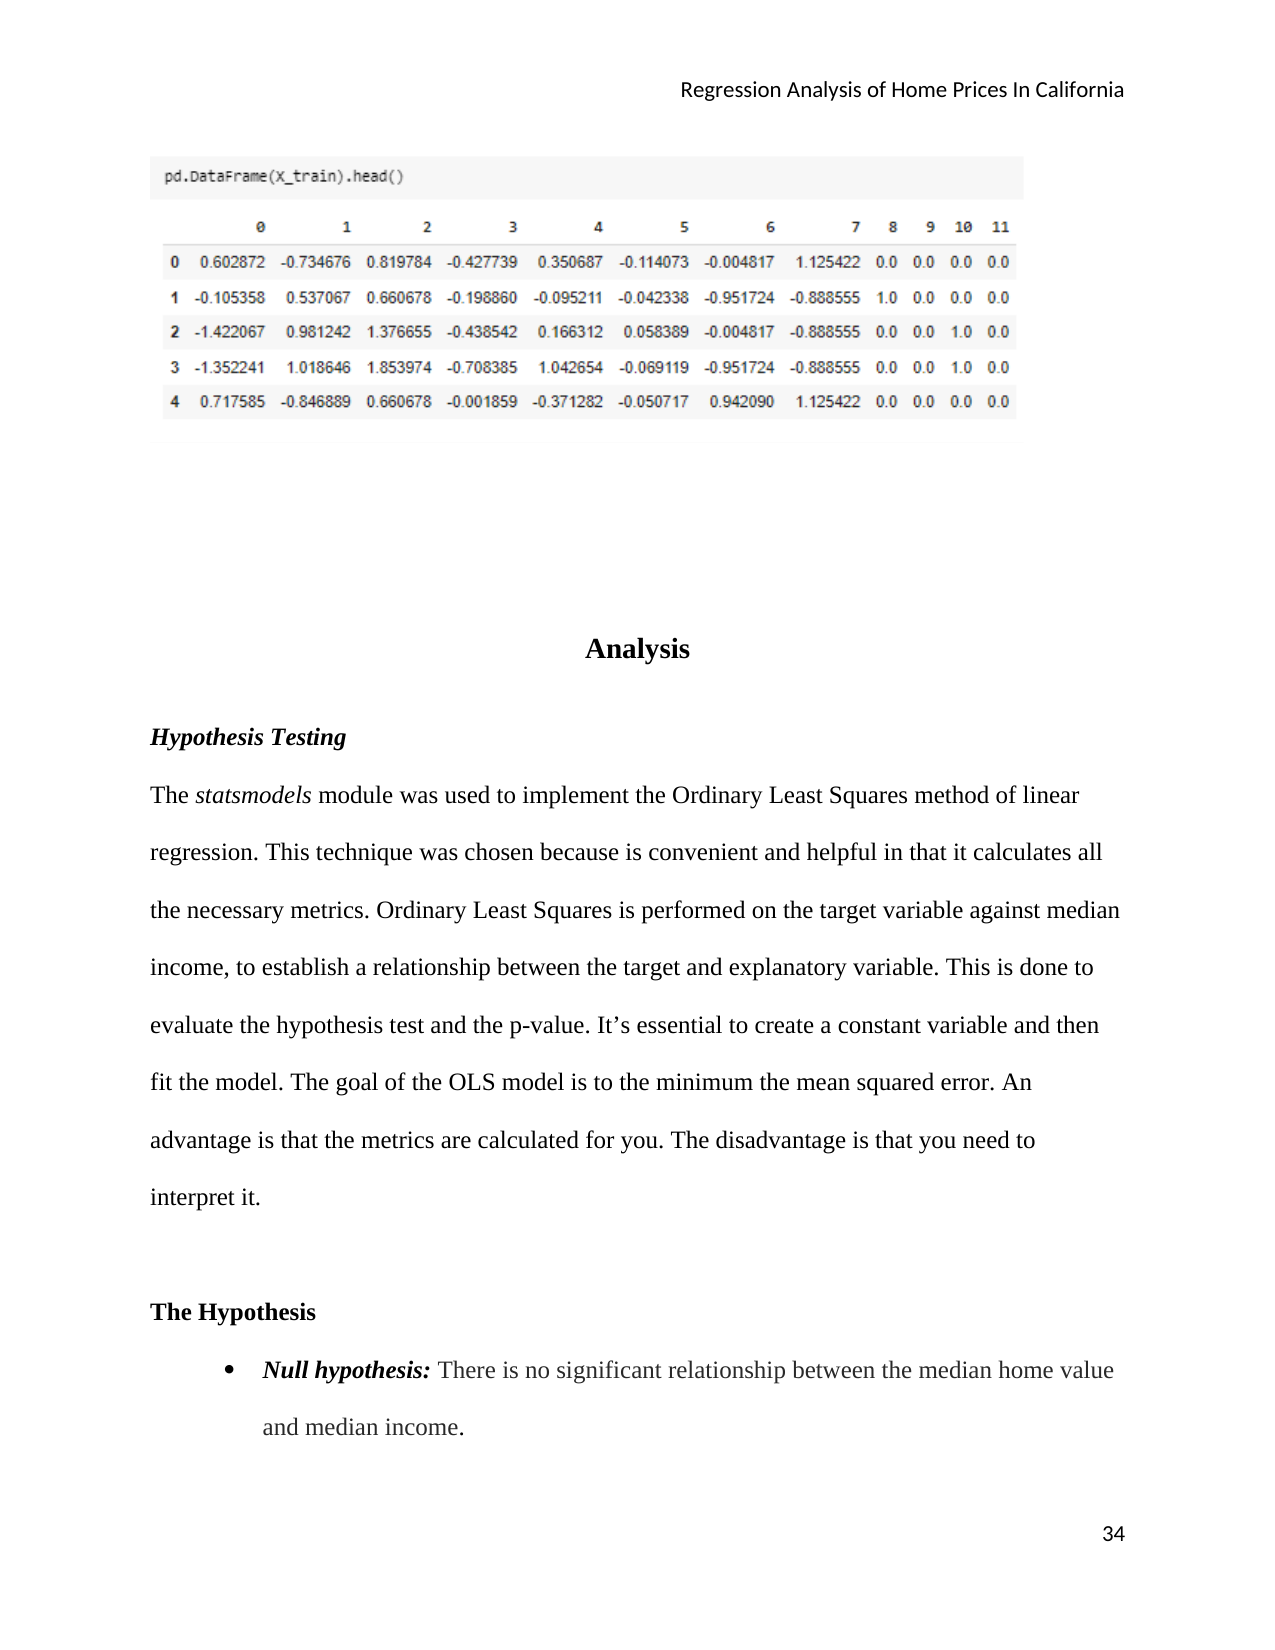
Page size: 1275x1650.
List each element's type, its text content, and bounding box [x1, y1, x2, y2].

picture [150, 150, 1024, 443]
text Hypothesis Testing [150, 722, 1125, 751]
text The statsmodels module was used to implement the Ordinary Least Squares method of linear regression. This technique was chosen because is convenient and helpful in that it calculates all the necessary metrics. Ordinary Least Squares is performed on the target variable against median income, to establish a relationship between the target and explanatory variable. This is done to evaluate the hypothesis test and the p-value. It’s essential to create a constant variable and then fit the model. The goal of the OLS model is to the minimum the mean squared error. An advantage is that the metrics are calculated for you. The disadvantage is that you need to interpret it. [150, 780, 1125, 1211]
list Null hypothesis: There is no significant relationship between the median home value and median income. [225, 1355, 1125, 1441]
text The Hypothesis [150, 1297, 1125, 1326]
text Analysis [150, 631, 1125, 665]
